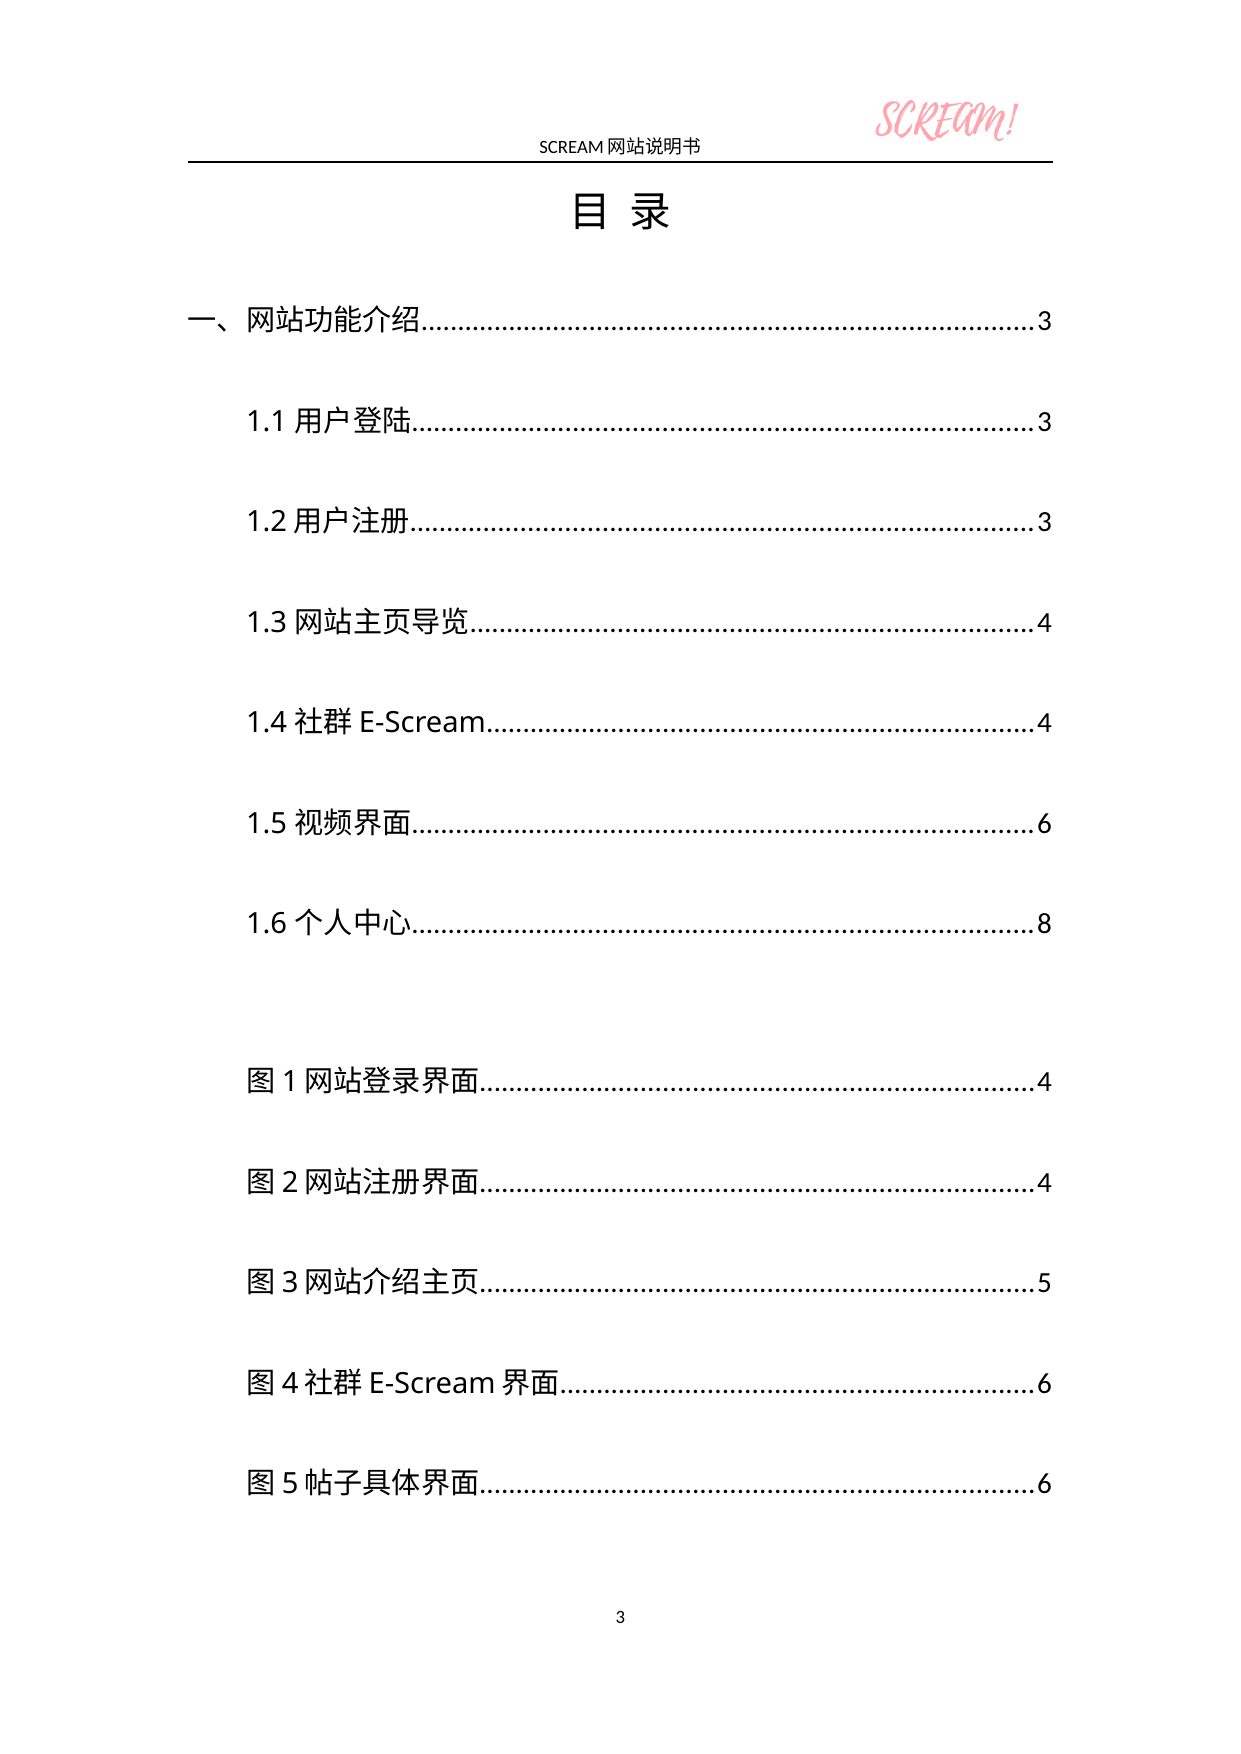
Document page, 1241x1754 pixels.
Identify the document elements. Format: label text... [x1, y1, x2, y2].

text 图 4社群E-Scream界面 6 [246, 1341, 1053, 1421]
text 1.1 用户登陆 3 [246, 379, 1053, 458]
text 图 5帖子具体界面 6 [246, 1442, 1053, 1521]
text 1.6 个人中心 8 [246, 882, 1053, 961]
text 1.4 社群E-Scream 4 [246, 681, 1053, 760]
text 1.2用户注册 3 [246, 479, 1053, 559]
text 1.3 网站主页导览 4 [246, 580, 1053, 659]
text 1.5 视频界面 6 [246, 781, 1053, 860]
text 图 1网站登录界面 4 [246, 1039, 1053, 1119]
picture [838, 88, 1053, 154]
text 图 2网站注册界面 4 [246, 1140, 1053, 1219]
text 目 录 [187, 169, 1053, 248]
text 一、网站功能介绍 3 [187, 278, 1053, 358]
text 图 3网站介绍主页 5 [246, 1241, 1053, 1320]
